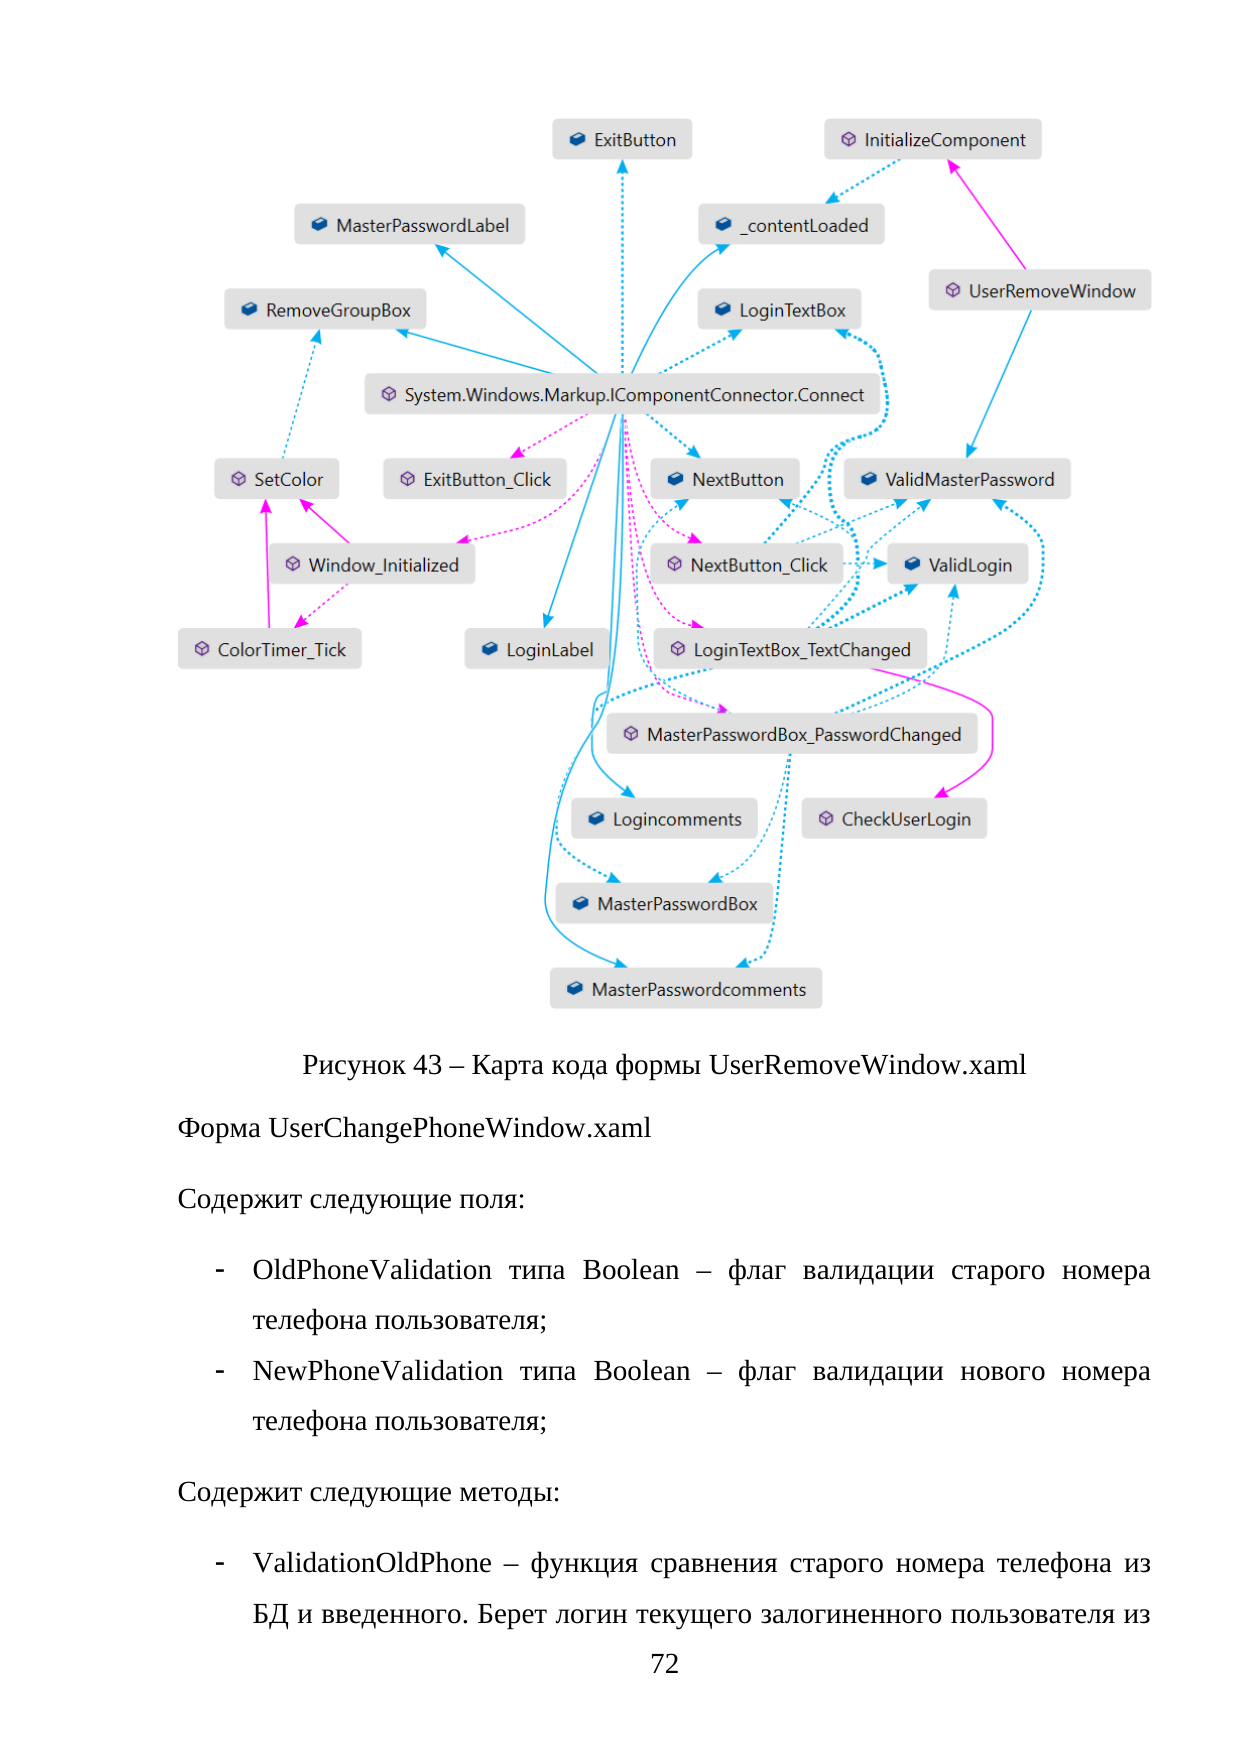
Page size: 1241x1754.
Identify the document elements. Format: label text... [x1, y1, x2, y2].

text Форма UserChangePhoneWindow.xaml [177, 1110, 1152, 1143]
list NewPhoneValidation типа Boolean – флаг валидации нового номера телефона пользователя; [215, 1353, 1152, 1437]
text Содержит следующие методы: [177, 1474, 1152, 1508]
text Рисунок 43 – Карта кода формы UserRemoveWindow.xaml [177, 1047, 1152, 1080]
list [215, 1545, 1152, 1629]
picture [177, 118, 1152, 1010]
text Содержит следующие поля: [177, 1181, 1152, 1214]
list OldPhoneValidation типа Boolean – флаг валидации старого номера телефона пользователя; [215, 1252, 1152, 1336]
